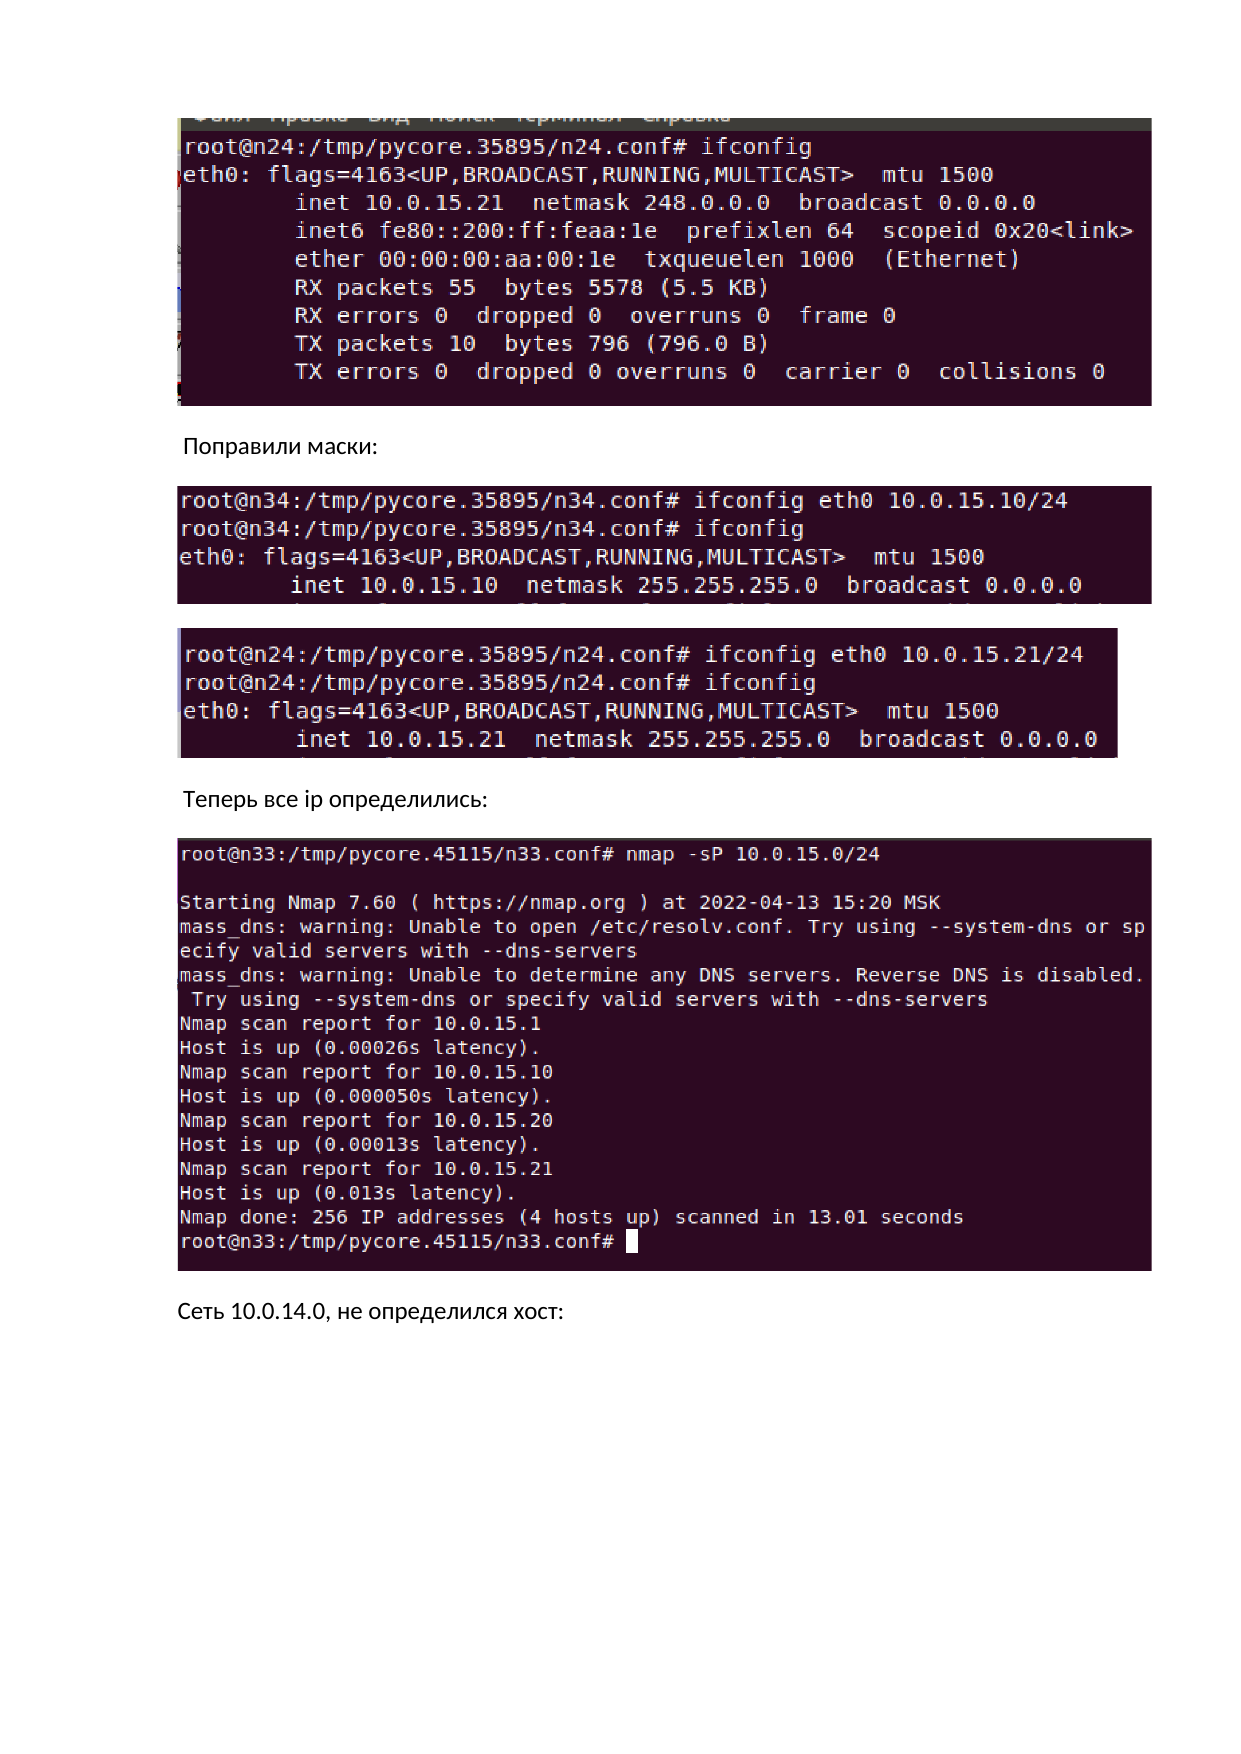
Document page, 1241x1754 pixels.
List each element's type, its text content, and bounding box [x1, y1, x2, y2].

picture [177, 838, 1152, 1271]
text Теперь все ip определились: [177, 783, 1152, 813]
text Поправили маски: [177, 430, 1152, 461]
picture [177, 486, 1152, 604]
picture [177, 628, 1118, 758]
text Сеть 10.0.14.0, не определился хост: [177, 1295, 1152, 1326]
picture [177, 118, 1152, 406]
